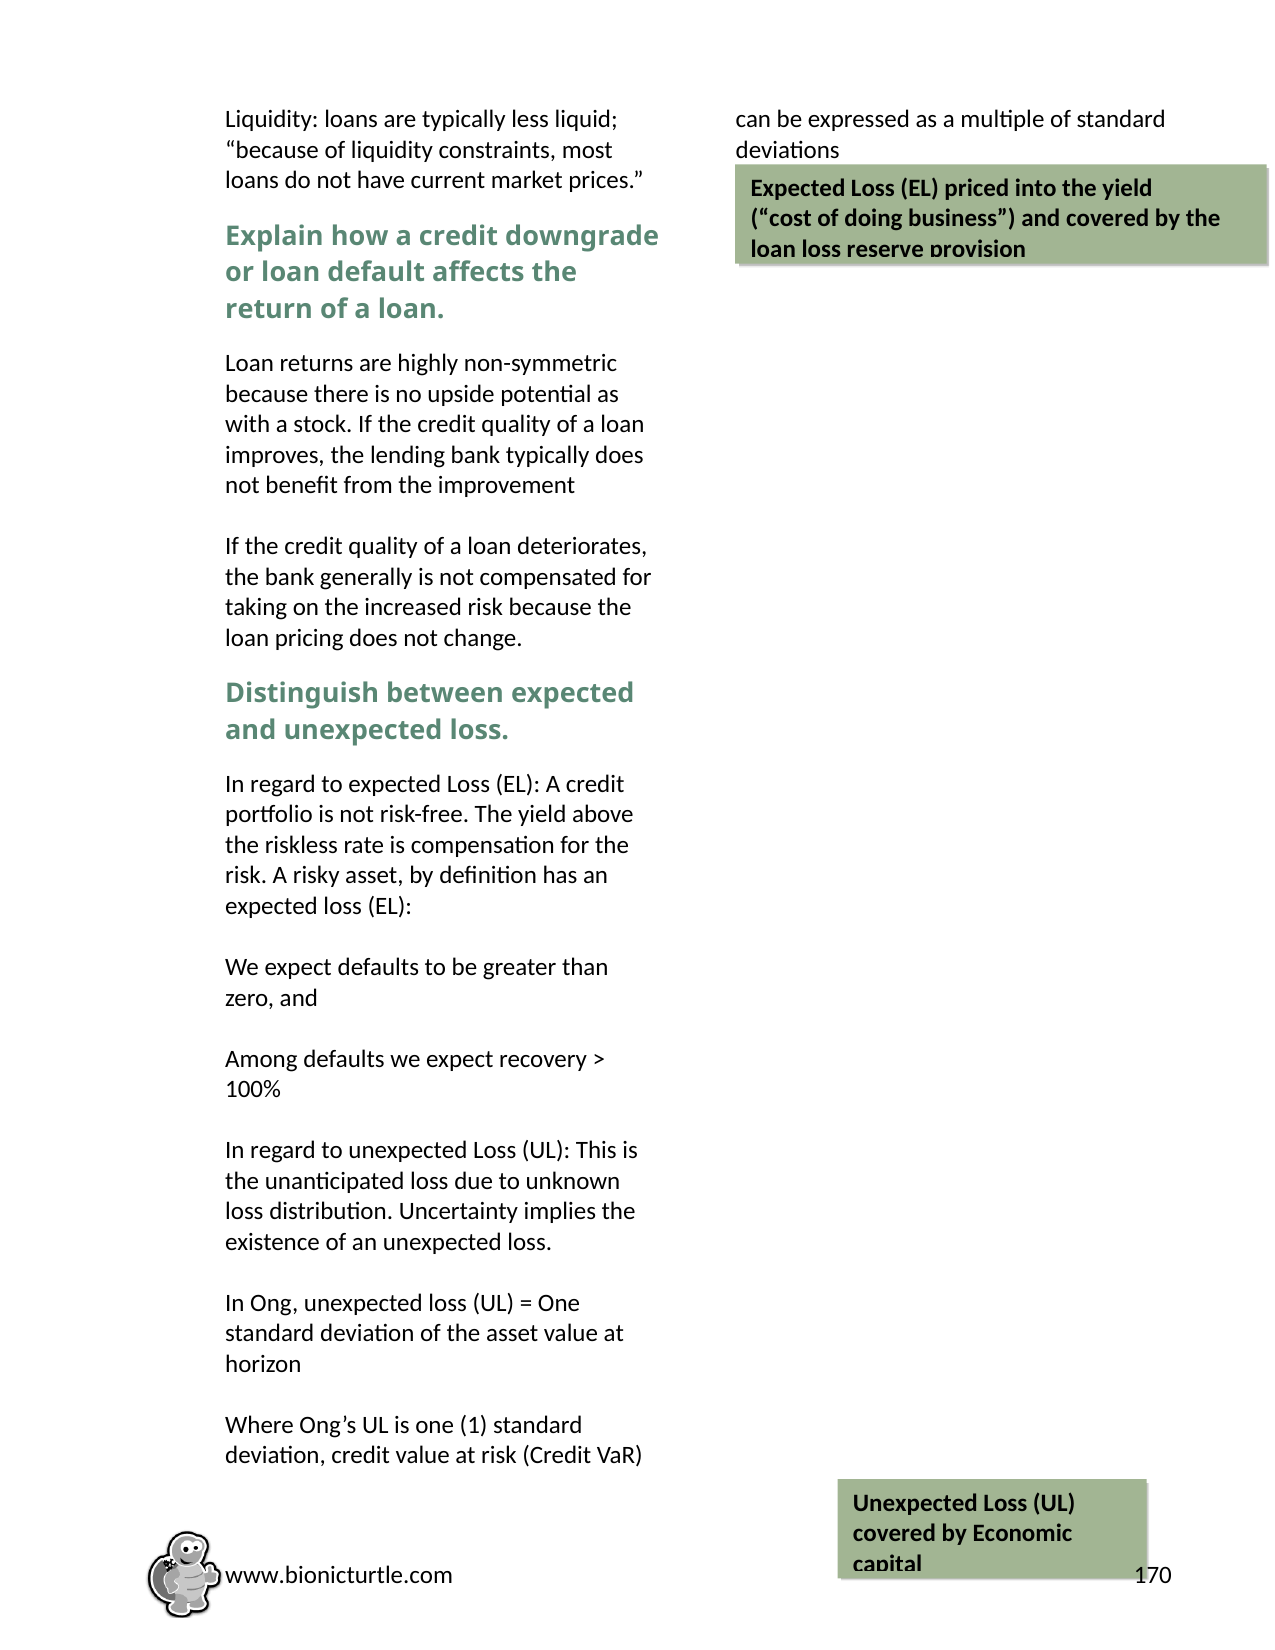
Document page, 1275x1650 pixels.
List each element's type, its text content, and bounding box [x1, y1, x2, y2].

text Among defaults we expect recovery > 100% [225, 1043, 662, 1104]
text If the credit quality of a loan deteriorates, the bank generally is not compensated for taking on the increased risk because the loan pricing does not change. [225, 531, 662, 653]
text In regard to unexpected Loss (UL): This is the unanticipated loss due to unknown loss distribution. Uncertainty implies the existence of an unexpected loss. [225, 1134, 662, 1256]
text Where Ong’s UL is one (1) standard deviation, credit value at risk (Credit VaR) can be expressed as a multiple of standard deviations [735, 103, 1172, 164]
text In regard to expected Loss (EL): A credit portfolio is not risk-free. The yield above the riskless rate is compensation for the risk. A risky asset, by definition has an expected loss (EL): [225, 768, 662, 921]
text We expect defaults to be greater than zero, and [225, 951, 662, 1012]
subtitle Explain how a credit downgrade or loan default affects the return of a loan. [225, 216, 662, 327]
text Liquidity: loans are typically less liquid; “because of liquidity constraints, most loans do not have current market prices.” [225, 103, 662, 195]
text Loan returns are highly non-symmetric because there is no upside potential as with a stock. If the credit quality of a loan improves, the lending bank typically does not benefit from the improvement [225, 347, 662, 500]
subtitle Distinguish between expected and unexpected loss. [225, 673, 662, 747]
text Where Ong’s UL is one (1) standard deviation, credit value at risk (Credit VaR) can be expressed as a multiple of standard deviations [225, 1409, 662, 1470]
text In Ong, unexpected loss (UL) = One standard deviation of the asset value at horizon [225, 1287, 662, 1378]
